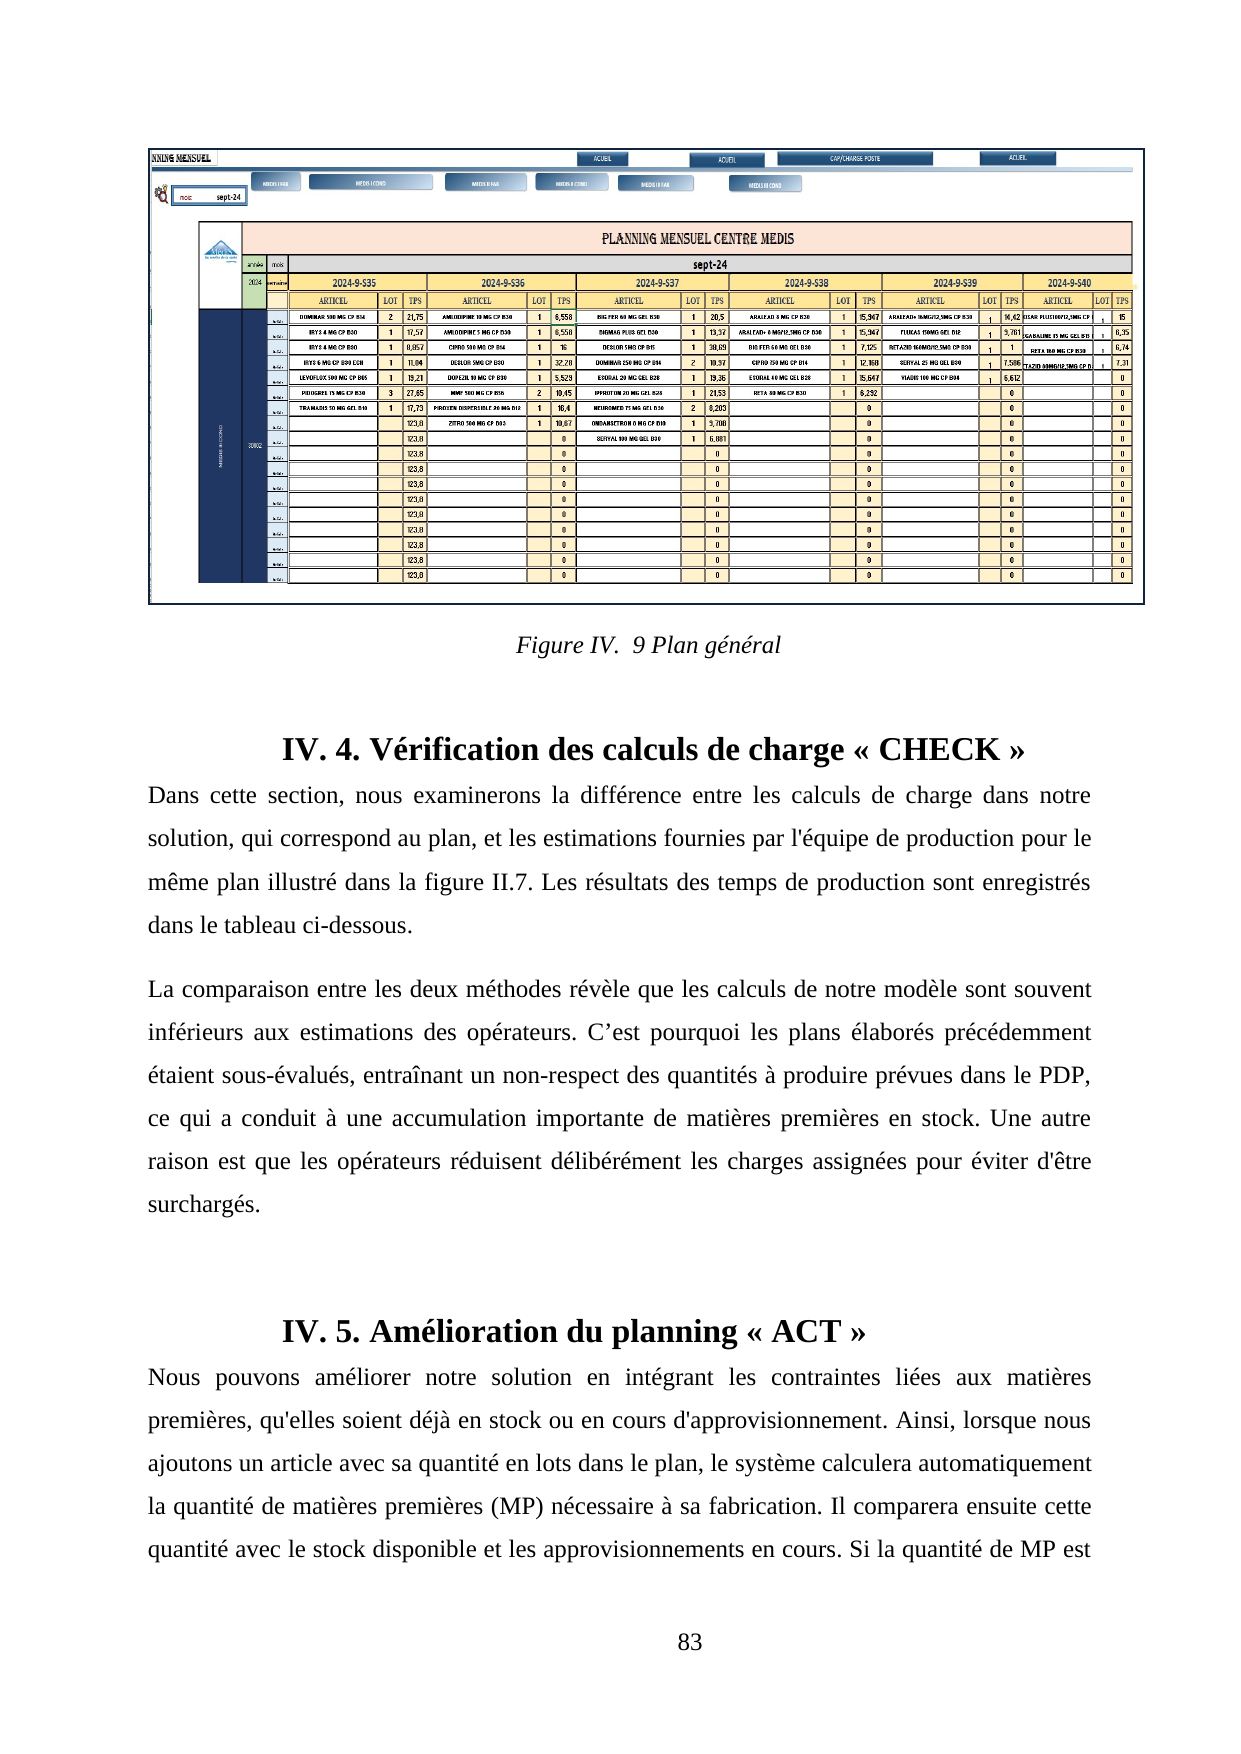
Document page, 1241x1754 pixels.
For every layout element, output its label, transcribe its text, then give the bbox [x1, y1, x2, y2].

text Vérification des calculs de charge « CHECK » [223, 729, 1093, 768]
picture [150, 150, 1143, 603]
text Amélioration du planning « ACT » [223, 1311, 1093, 1349]
text Dans cette section, nous examinerons la différence entre les calculs de charge dans notre solution, qui correspond au plan, et les estimations fournies par l'équipe de production pour le même plan illustré dans la figure II.7. Les résultats des temps de production sont enregistrés dans le tableau ci-dessous. [148, 780, 1093, 938]
text La comparaison entre les deux méthodes révèle que les calculs de notre modèle sont souvent inférieurs aux estimations des opérateurs. C’est pourquoi les plans élaborés précédemment étaient sous-évalués, entraînant un non-respect des quantités à produire prévues dans le PDP, ce qui a conduit à une accumulation importante de matières premières en stock. Une autre raison est que les opérateurs réduisent délibérément les charges assignées pour éviter d'être surchargés. [148, 974, 1093, 1218]
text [148, 1362, 1093, 1563]
